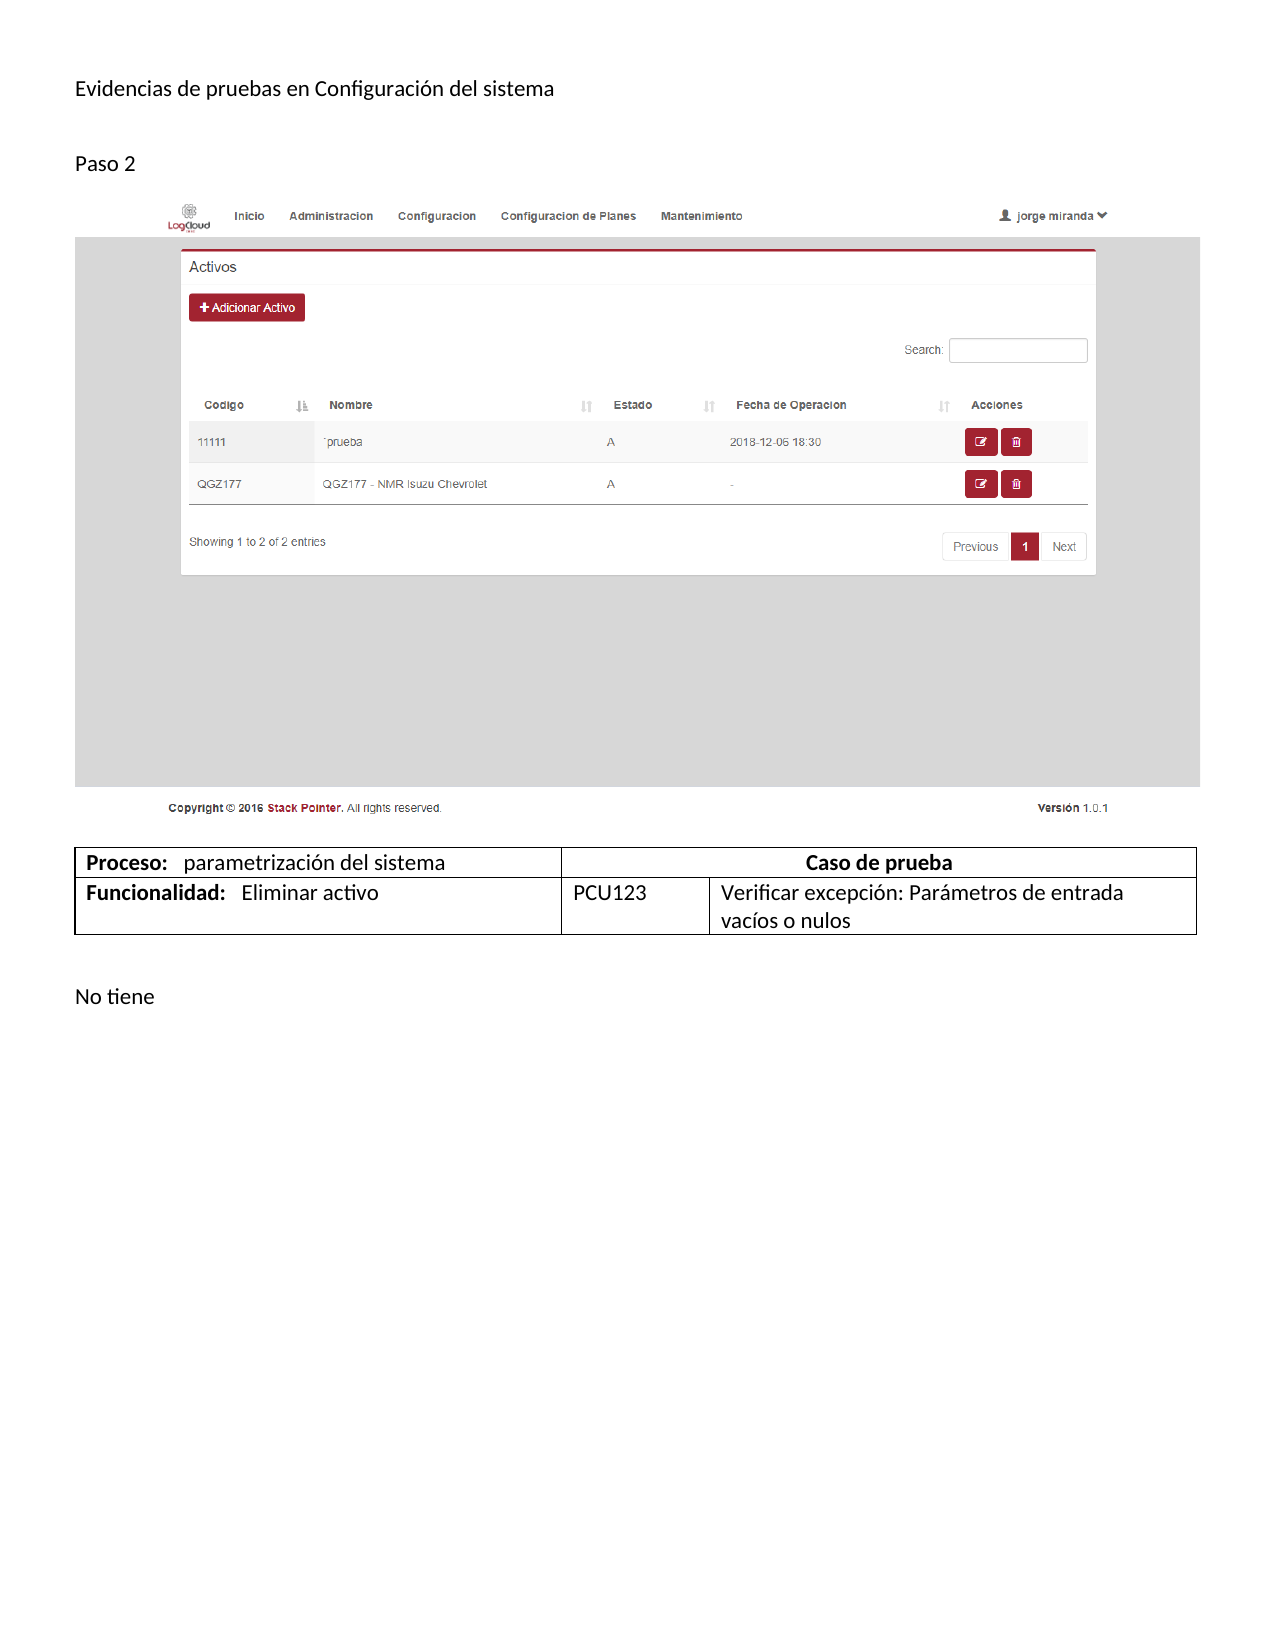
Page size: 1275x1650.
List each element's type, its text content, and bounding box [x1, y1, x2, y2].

text No tiene [75, 982, 1200, 1010]
table_header Proceso: parametrización del sistema [76, 848, 561, 877]
picture [75, 195, 1200, 828]
table_header Caso de prueba [562, 848, 1196, 877]
table_cell Funcionalidad: Eliminar activo [76, 878, 561, 934]
text Paso 2 [75, 149, 1200, 177]
table_cell PCU123 [562, 878, 709, 934]
table_cell Verificar excepción: Parámetros de entrada vacíos o nulos [710, 878, 1196, 934]
